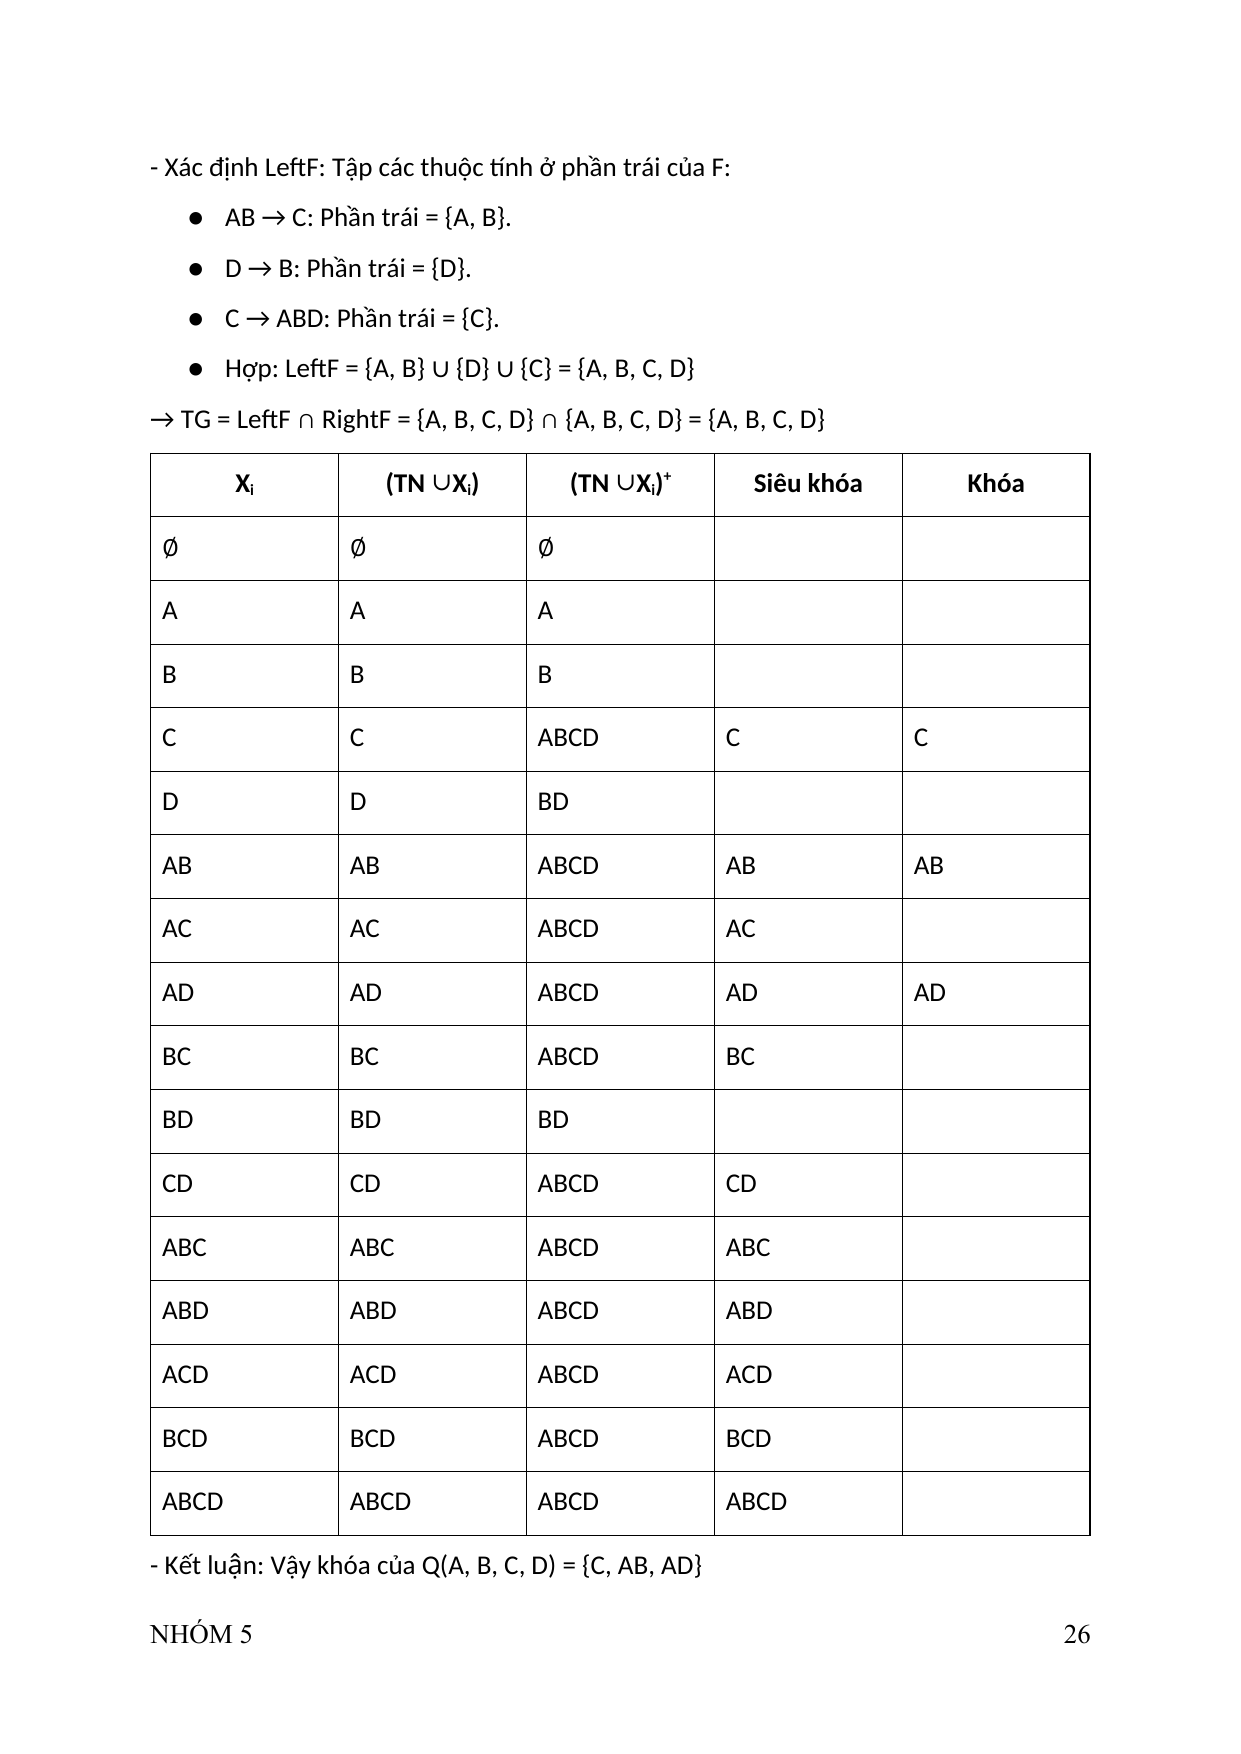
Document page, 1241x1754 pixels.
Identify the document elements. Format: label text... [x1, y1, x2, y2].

table_cell B [151, 645, 338, 707]
table_cell ABCD [527, 899, 714, 962]
table_cell AC [151, 899, 338, 962]
table_cell AD [151, 963, 338, 1025]
table_cell ∅ [527, 517, 714, 580]
table_cell BCD [151, 1408, 338, 1471]
table_cell [903, 1217, 1089, 1280]
table_cell ABCD [527, 1154, 714, 1216]
table_cell [903, 899, 1089, 962]
table_cell ABCD [527, 1281, 714, 1343]
table_cell CD [715, 1154, 902, 1216]
table_cell BD [527, 1090, 714, 1153]
table_cell [715, 581, 902, 643]
table_header Siêu khóa [715, 454, 902, 516]
table_cell C [903, 708, 1089, 771]
table_cell ABCD [527, 708, 714, 771]
table_cell [903, 645, 1089, 707]
table_cell A [527, 581, 714, 643]
table_cell B [339, 645, 526, 707]
list AB → C: Phần trái = {A, B}. [187, 200, 1090, 233]
table_header (TN Xi) [339, 454, 526, 516]
table_header Xi [151, 454, 338, 516]
table_cell [903, 1345, 1089, 1407]
table_cell ABC [715, 1217, 902, 1280]
text - Xác định LeftF: Tập các thuộc tính ở phần trái của F: [150, 150, 1090, 183]
table_cell A [339, 581, 526, 643]
table_cell BC [151, 1026, 338, 1089]
table_header Khóa [903, 454, 1089, 516]
table_cell ABD [151, 1281, 338, 1343]
table_cell AB [903, 835, 1089, 898]
table_cell AD [903, 963, 1089, 1025]
table_cell AB [339, 835, 526, 898]
table_cell D [339, 772, 526, 834]
table_cell [715, 645, 902, 707]
table_cell D [151, 772, 338, 834]
table_cell CD [339, 1154, 526, 1216]
table_cell AB [715, 835, 902, 898]
table_cell BCD [339, 1408, 526, 1471]
table_cell AB [151, 835, 338, 898]
table_cell ABCD [339, 1472, 526, 1534]
table_header (TN Xi)+ [527, 454, 714, 516]
table_cell ABC [339, 1217, 526, 1280]
table_cell ABCD [527, 1217, 714, 1280]
table_cell ABCD [527, 1408, 714, 1471]
table_cell ABCD [527, 835, 714, 898]
table_cell BC [715, 1026, 902, 1089]
table_cell C [339, 708, 526, 771]
table_cell [903, 1472, 1089, 1534]
table_cell C [151, 708, 338, 771]
table_cell CD [151, 1154, 338, 1216]
table_cell BD [339, 1090, 526, 1153]
table_cell ∅ [151, 517, 338, 580]
table_cell BCD [715, 1408, 902, 1471]
table_cell [715, 1090, 902, 1153]
table_cell ABCD [527, 1345, 714, 1407]
table_cell ABCD [151, 1472, 338, 1534]
table_cell ABD [339, 1281, 526, 1343]
table_cell ABCD [527, 963, 714, 1025]
table_cell A [151, 581, 338, 643]
table_cell ABCD [527, 1026, 714, 1089]
table_cell [903, 1026, 1089, 1089]
table_cell [903, 1408, 1089, 1471]
table_cell ABC [151, 1217, 338, 1280]
table_cell ABD [715, 1281, 902, 1343]
table_cell [903, 1090, 1089, 1153]
table_cell [715, 517, 902, 580]
table_cell [715, 772, 902, 834]
list Hợp: LeftF = {A, B} ∪ {D} ∪ {C} = {A, B, C, D} [187, 352, 1090, 385]
table_cell [903, 1154, 1089, 1216]
table_cell ∅ [339, 517, 526, 580]
table_cell BD [151, 1090, 338, 1153]
table_cell C [715, 708, 902, 771]
table_cell B [527, 645, 714, 707]
table_cell [903, 1281, 1089, 1343]
table_cell ACD [151, 1345, 338, 1407]
text → TG = LeftF ∩ RightF = {A, B, C, D} ∩ {A, B, C, D} = {A, B, C, D} [150, 402, 1090, 435]
table_cell ABCD [527, 1472, 714, 1534]
table_cell BD [527, 772, 714, 834]
table_cell ACD [339, 1345, 526, 1407]
table_cell ABCD [715, 1472, 902, 1534]
table_cell ACD [715, 1345, 902, 1407]
table_cell [903, 581, 1089, 643]
table_cell AD [715, 963, 902, 1025]
list D → B: Phần trái = {D}. [187, 251, 1090, 284]
table_cell [903, 517, 1089, 580]
table_cell BC [339, 1026, 526, 1089]
table_cell AD [339, 963, 526, 1025]
text - Kết luận: Vậy khóa của Q(A, B, C, D) = {C, AB, AD} [150, 1548, 1090, 1581]
table_cell AC [339, 899, 526, 962]
table_cell AC [715, 899, 902, 962]
table_cell [903, 772, 1089, 834]
list C → ABD: Phần trái = {C}. [187, 301, 1090, 334]
